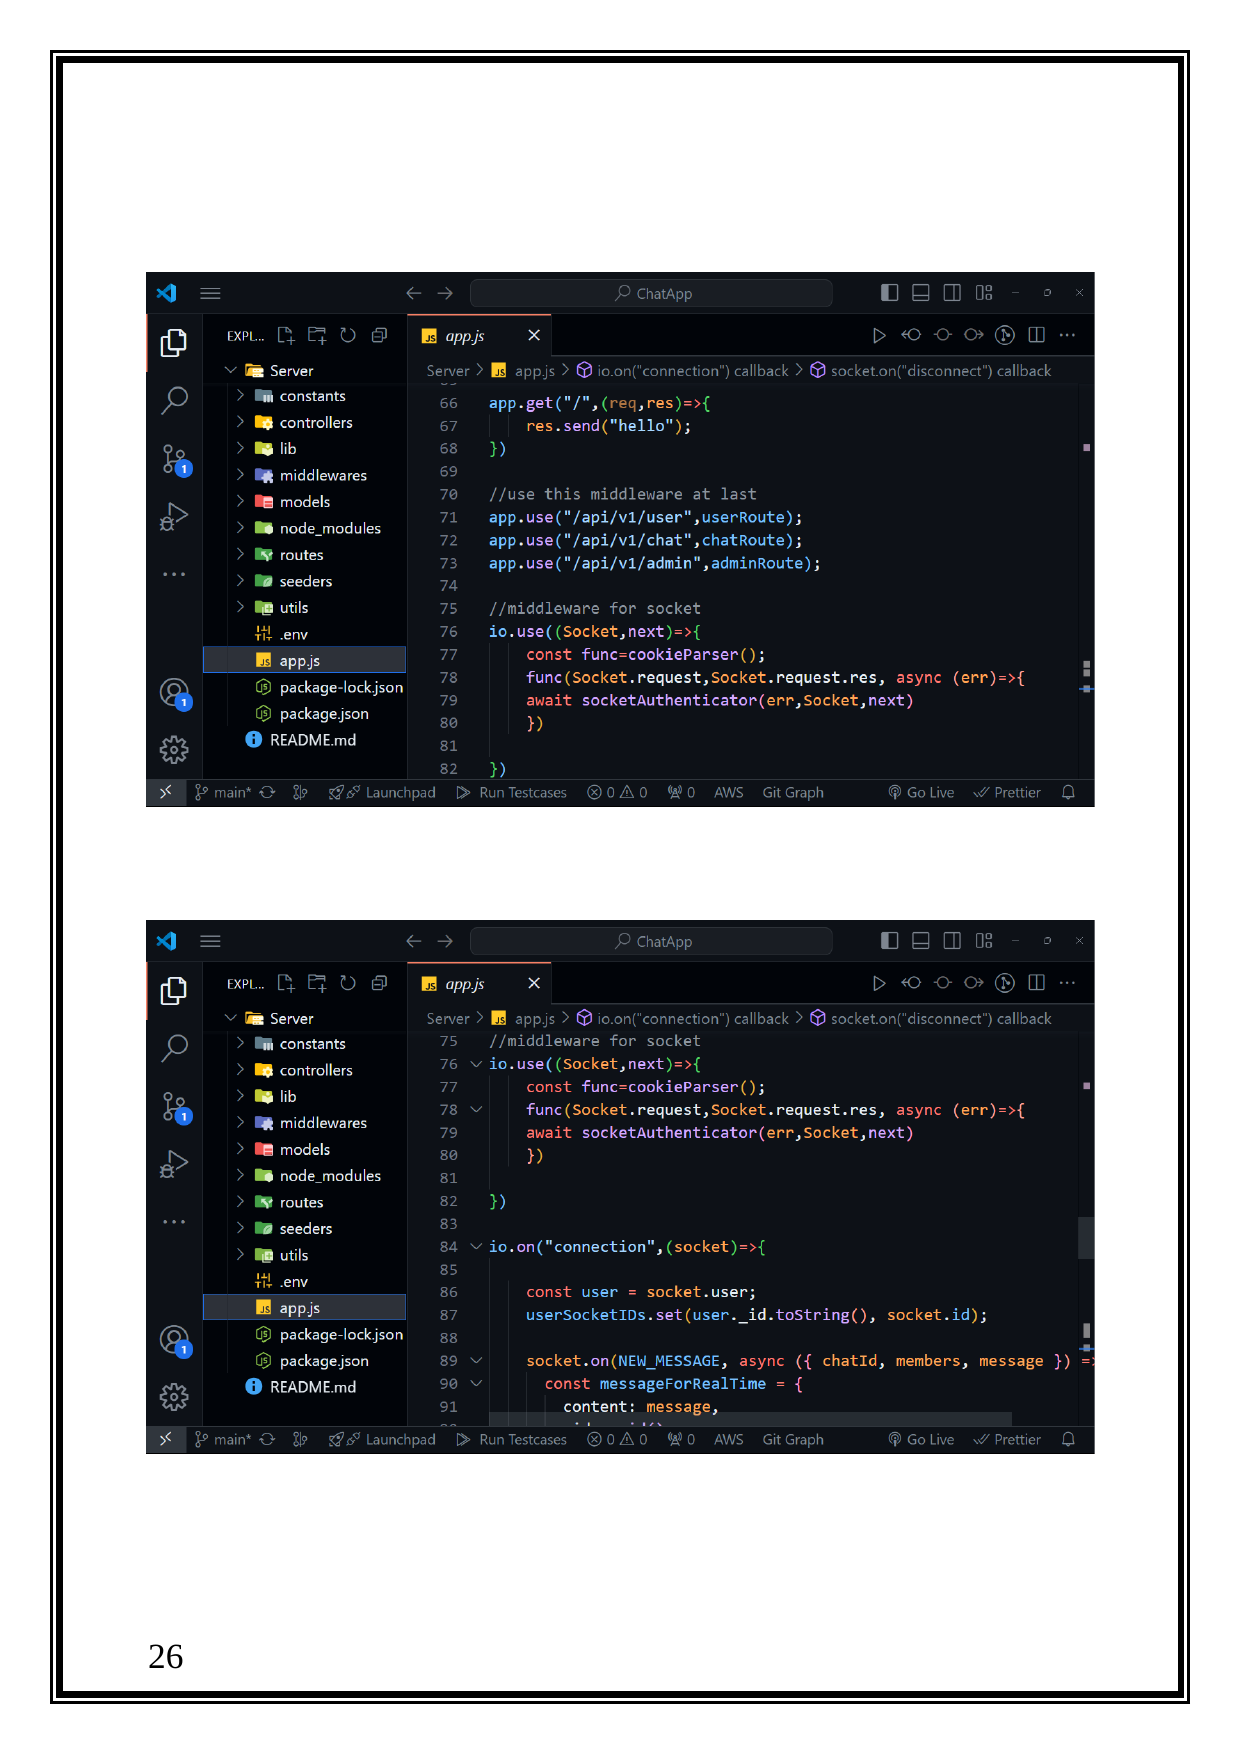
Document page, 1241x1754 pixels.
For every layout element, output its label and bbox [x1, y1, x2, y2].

picture [146, 272, 1095, 807]
picture [146, 920, 1095, 1454]
